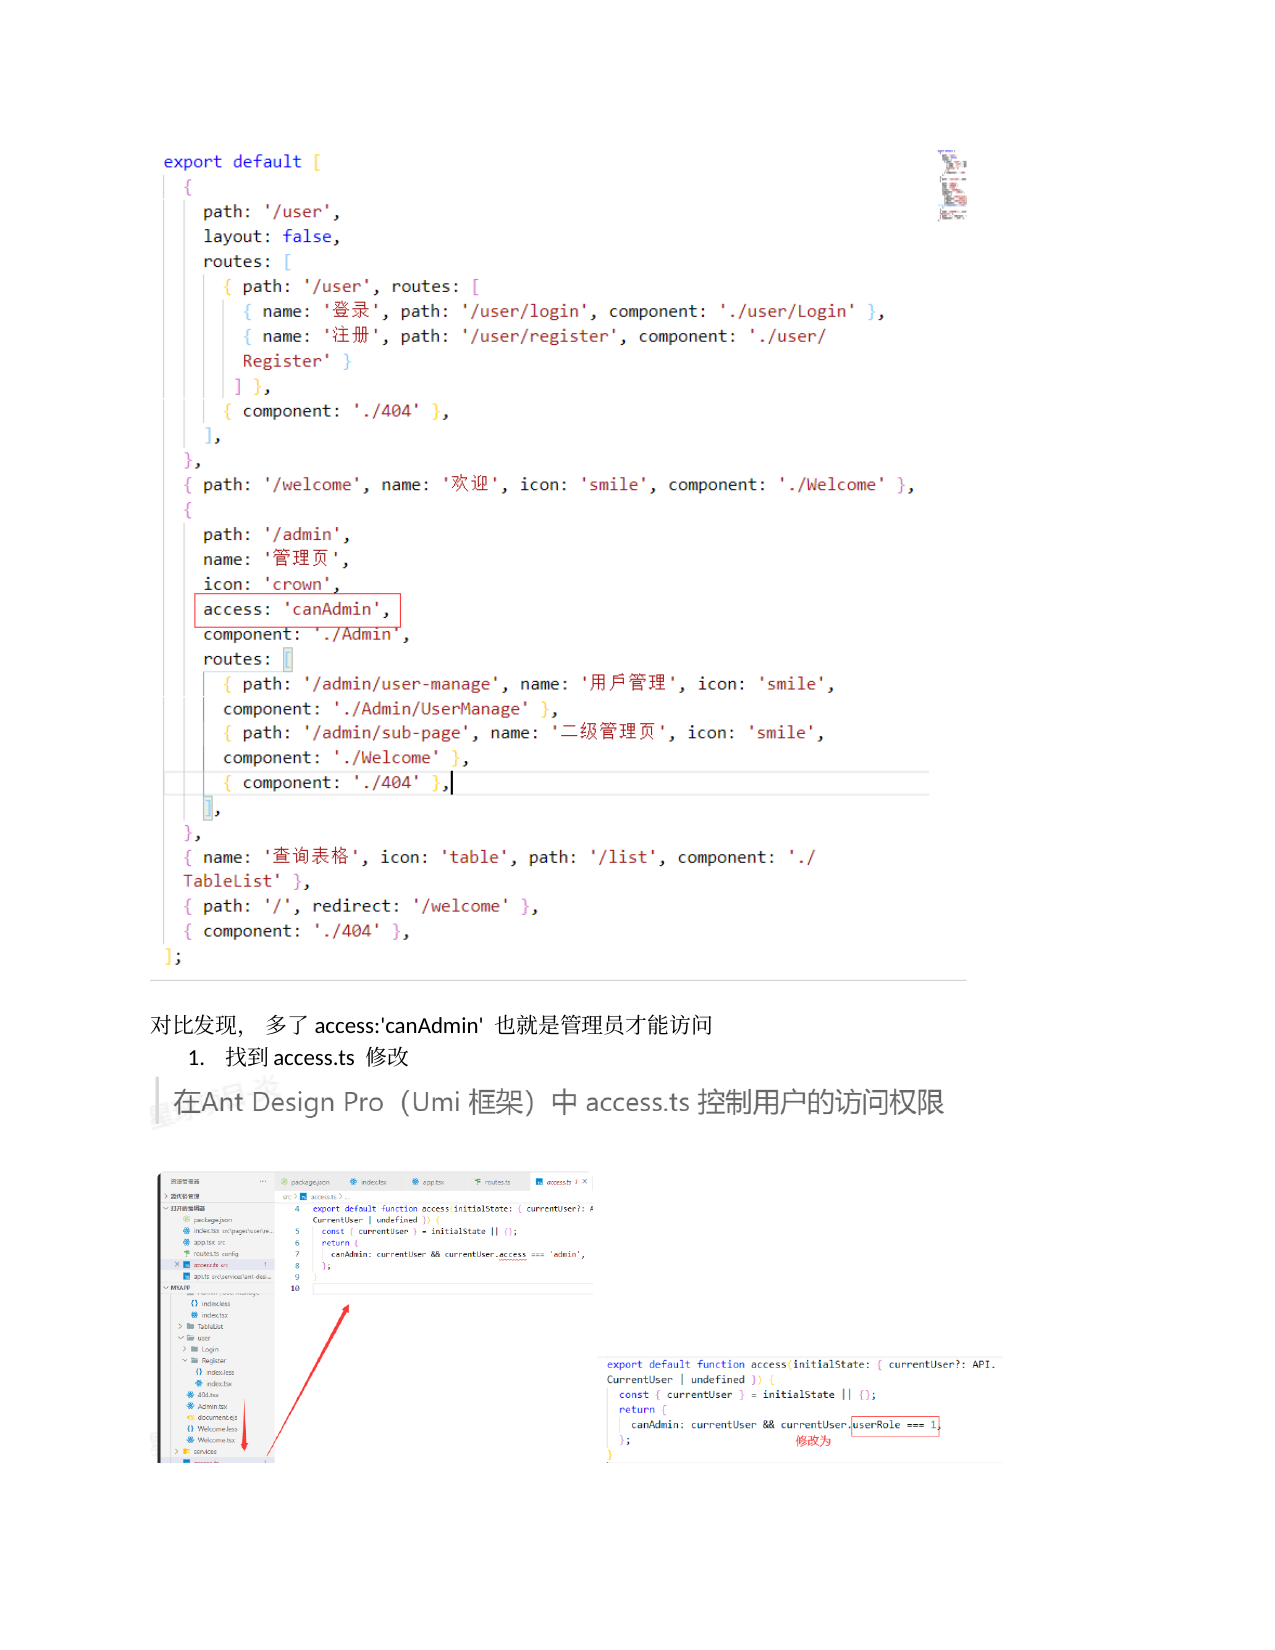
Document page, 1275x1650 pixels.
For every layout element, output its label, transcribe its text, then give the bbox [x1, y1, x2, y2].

text 对比发现， 多了 access:'canAdmin' 也就是管理员才能访问 [150, 1009, 1125, 1040]
picture [150, 150, 967, 981]
picture [150, 1071, 1014, 1463]
list 找到access.ts 修改 [187, 1040, 1125, 1072]
